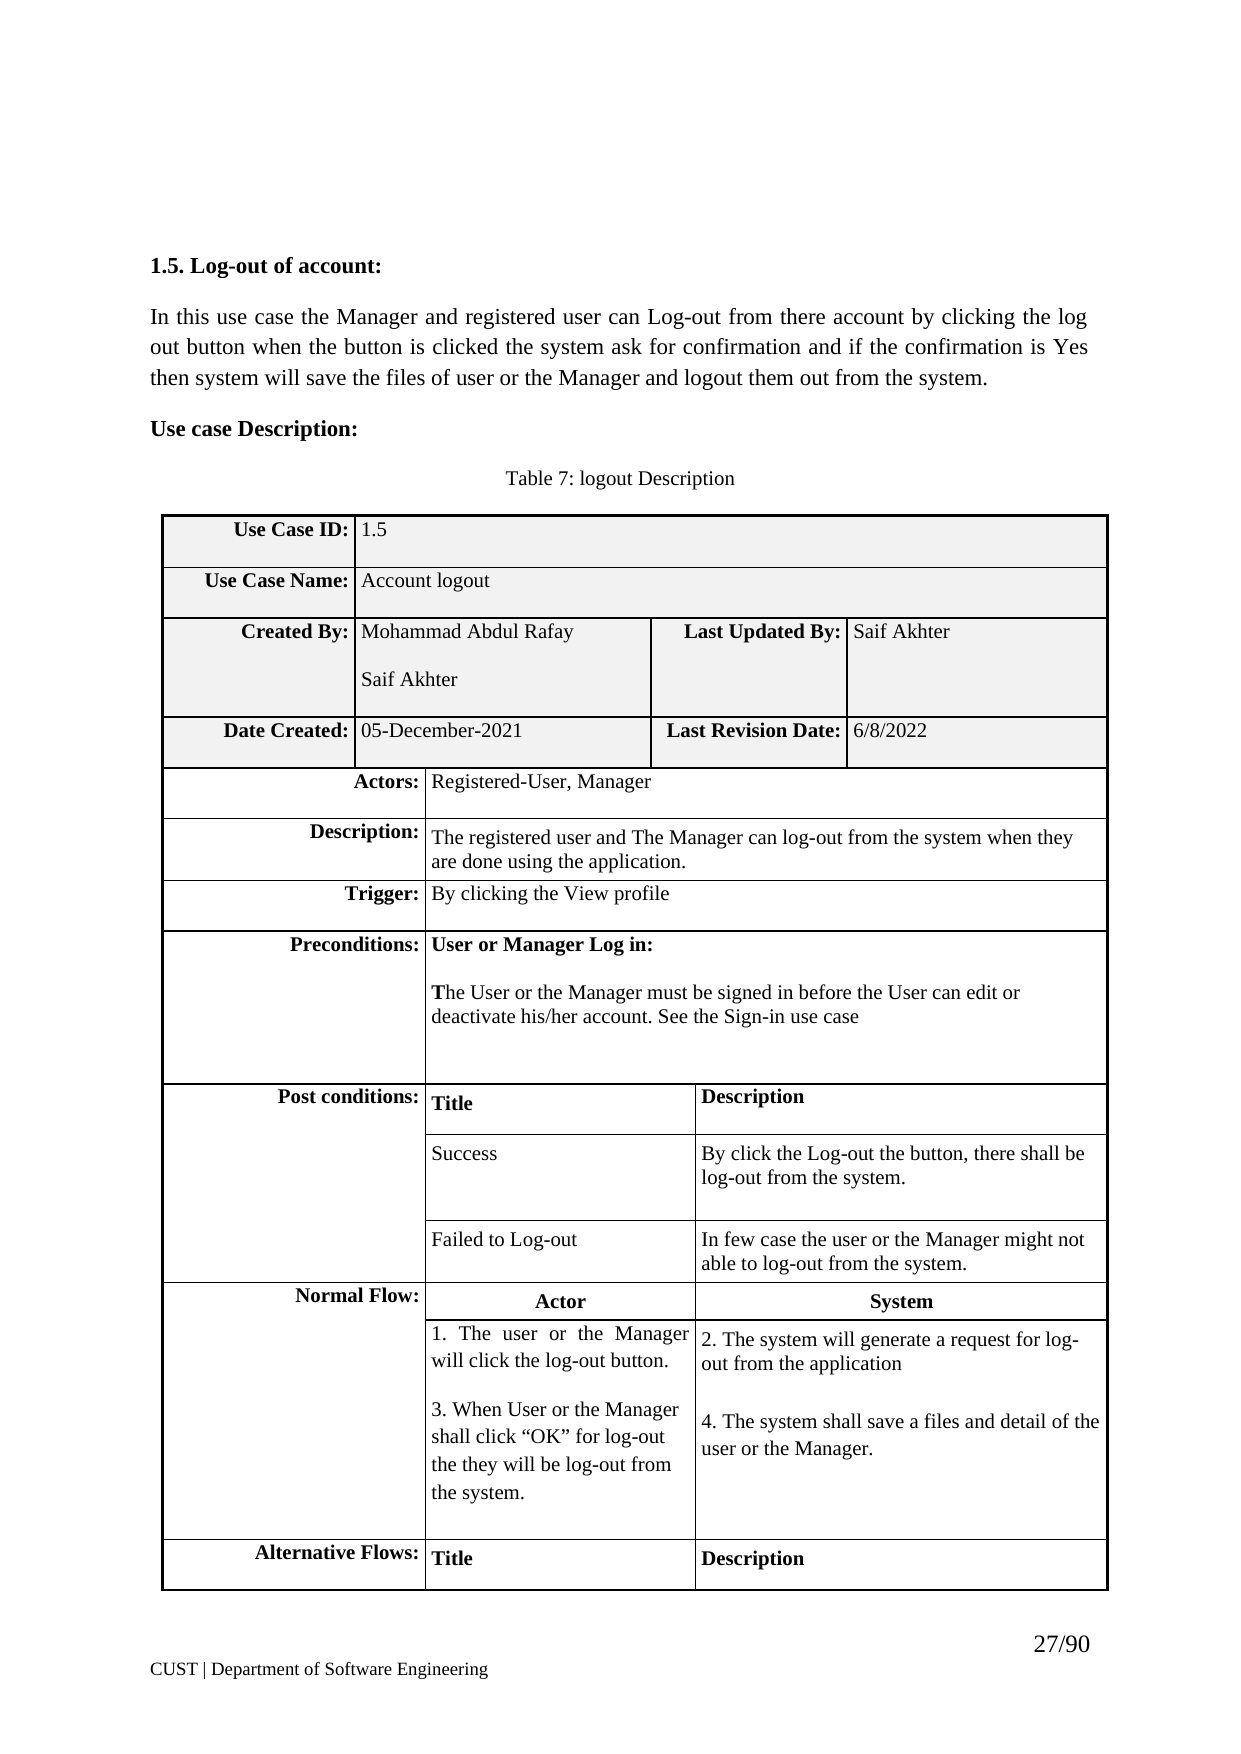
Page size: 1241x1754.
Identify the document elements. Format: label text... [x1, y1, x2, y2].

table_cell Mohammad Abdul Rafay Saif Akhter [356, 619, 650, 716]
text Table 7: logout Description [150, 466, 1090, 490]
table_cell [426, 1540, 695, 1589]
table_cell Use Case Name: [164, 568, 354, 617]
table_cell Last Updated By: [652, 619, 846, 716]
table_cell 2. The system will generate a request for log-out from the application 4. The system shall save a files and detail of the user or the Manager. [696, 1321, 1106, 1538]
table_header Use Case ID: [164, 517, 354, 566]
table_header 1.5 [356, 517, 1106, 566]
table_cell Description [696, 1085, 1106, 1133]
text In this use case the Manager and registered user can Log-out from there account by clicking the log out button when the button is clicked the system ask for confirmation and if the confirmation is Yes then system will save the files of user or the Manager and logout them out from the system. [150, 303, 1090, 390]
table_cell System [696, 1283, 1106, 1319]
table_cell 05-December-2021 [356, 718, 650, 767]
table_cell In few case the user or the Manager might not able to log-out from the system. [696, 1221, 1106, 1281]
table_cell By clicking the View profile [426, 881, 1106, 930]
table_cell Description: [164, 819, 425, 879]
table_cell Account logout [356, 568, 1106, 617]
table_cell Date Created: [164, 718, 354, 767]
text Use case Description: [150, 414, 1090, 441]
table_cell Title [426, 1085, 695, 1133]
table_cell Actor [426, 1283, 695, 1319]
table_cell By click the Log-out the button, there shall be log-out from the system. [696, 1135, 1106, 1220]
table_cell Post conditions: [164, 1085, 425, 1281]
table_cell Failed to Log-out [426, 1221, 695, 1281]
table_cell Alternative Flows: [164, 1540, 425, 1589]
text 1.5. Log-out of account: [150, 252, 1090, 278]
table_cell Saif Akhter [848, 619, 1106, 716]
table_cell Success [426, 1135, 695, 1220]
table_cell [696, 1540, 1106, 1589]
table_cell Trigger: [164, 881, 425, 930]
table_cell Registered-User, Manager [426, 769, 1106, 818]
table_cell Last Revision Date: [652, 718, 846, 767]
table_cell 1. The user or the Manager will click the log-out button. 3. When User or the Manager shall click “OK” for log-out the they will be log-out from the system. [426, 1321, 695, 1538]
table_cell User or Manager Log in: The User or the Manager must be signed in before the User can edit or deactivate his/her account. See the Sign-in use case [426, 932, 1106, 1083]
table_cell Normal Flow: [164, 1283, 425, 1538]
table_cell The registered user and The Manager can log-out from the system when they are done using the application. [426, 819, 1106, 879]
table_cell Created By: [164, 619, 354, 716]
table_cell 6/8/2022 [848, 718, 1106, 767]
table_cell Actors: [164, 769, 425, 818]
table_cell Preconditions: [164, 932, 425, 1083]
